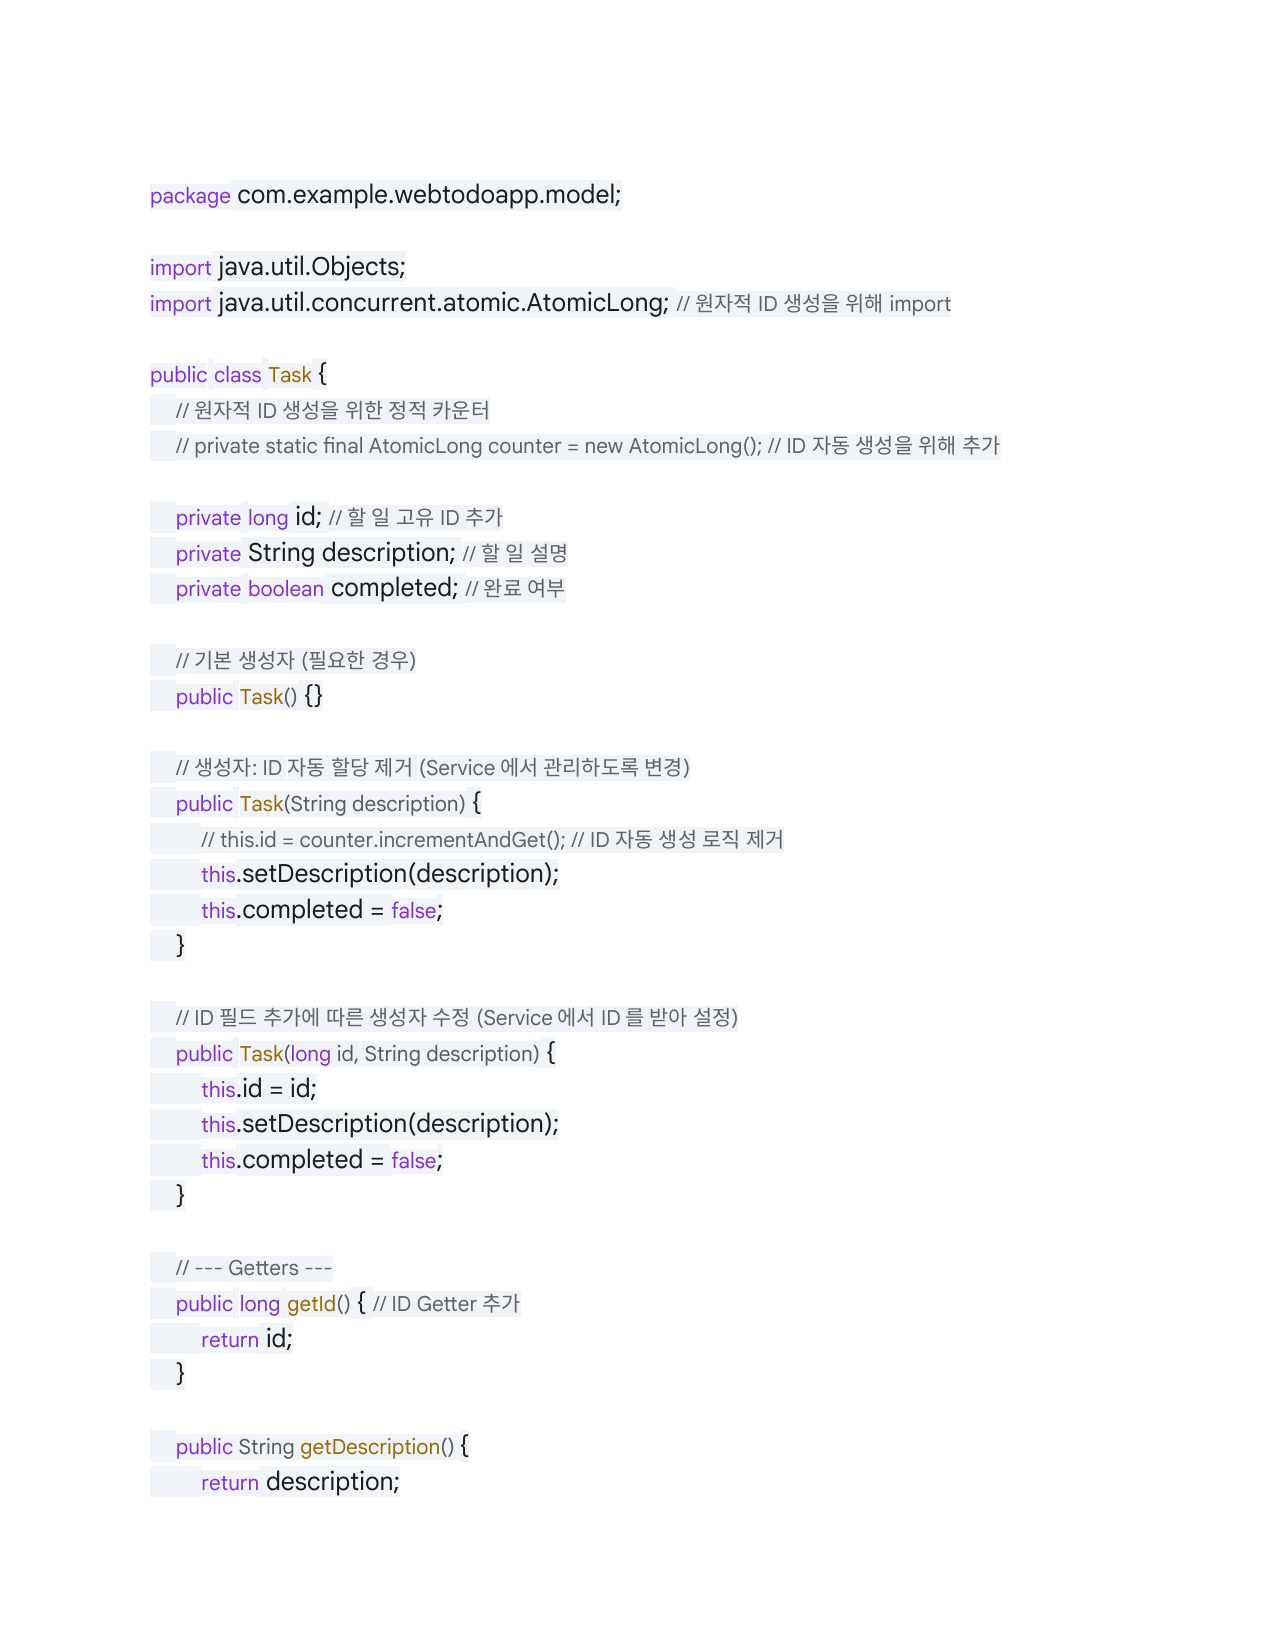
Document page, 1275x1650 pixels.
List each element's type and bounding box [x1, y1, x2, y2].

text [150, 180, 1125, 1497]
